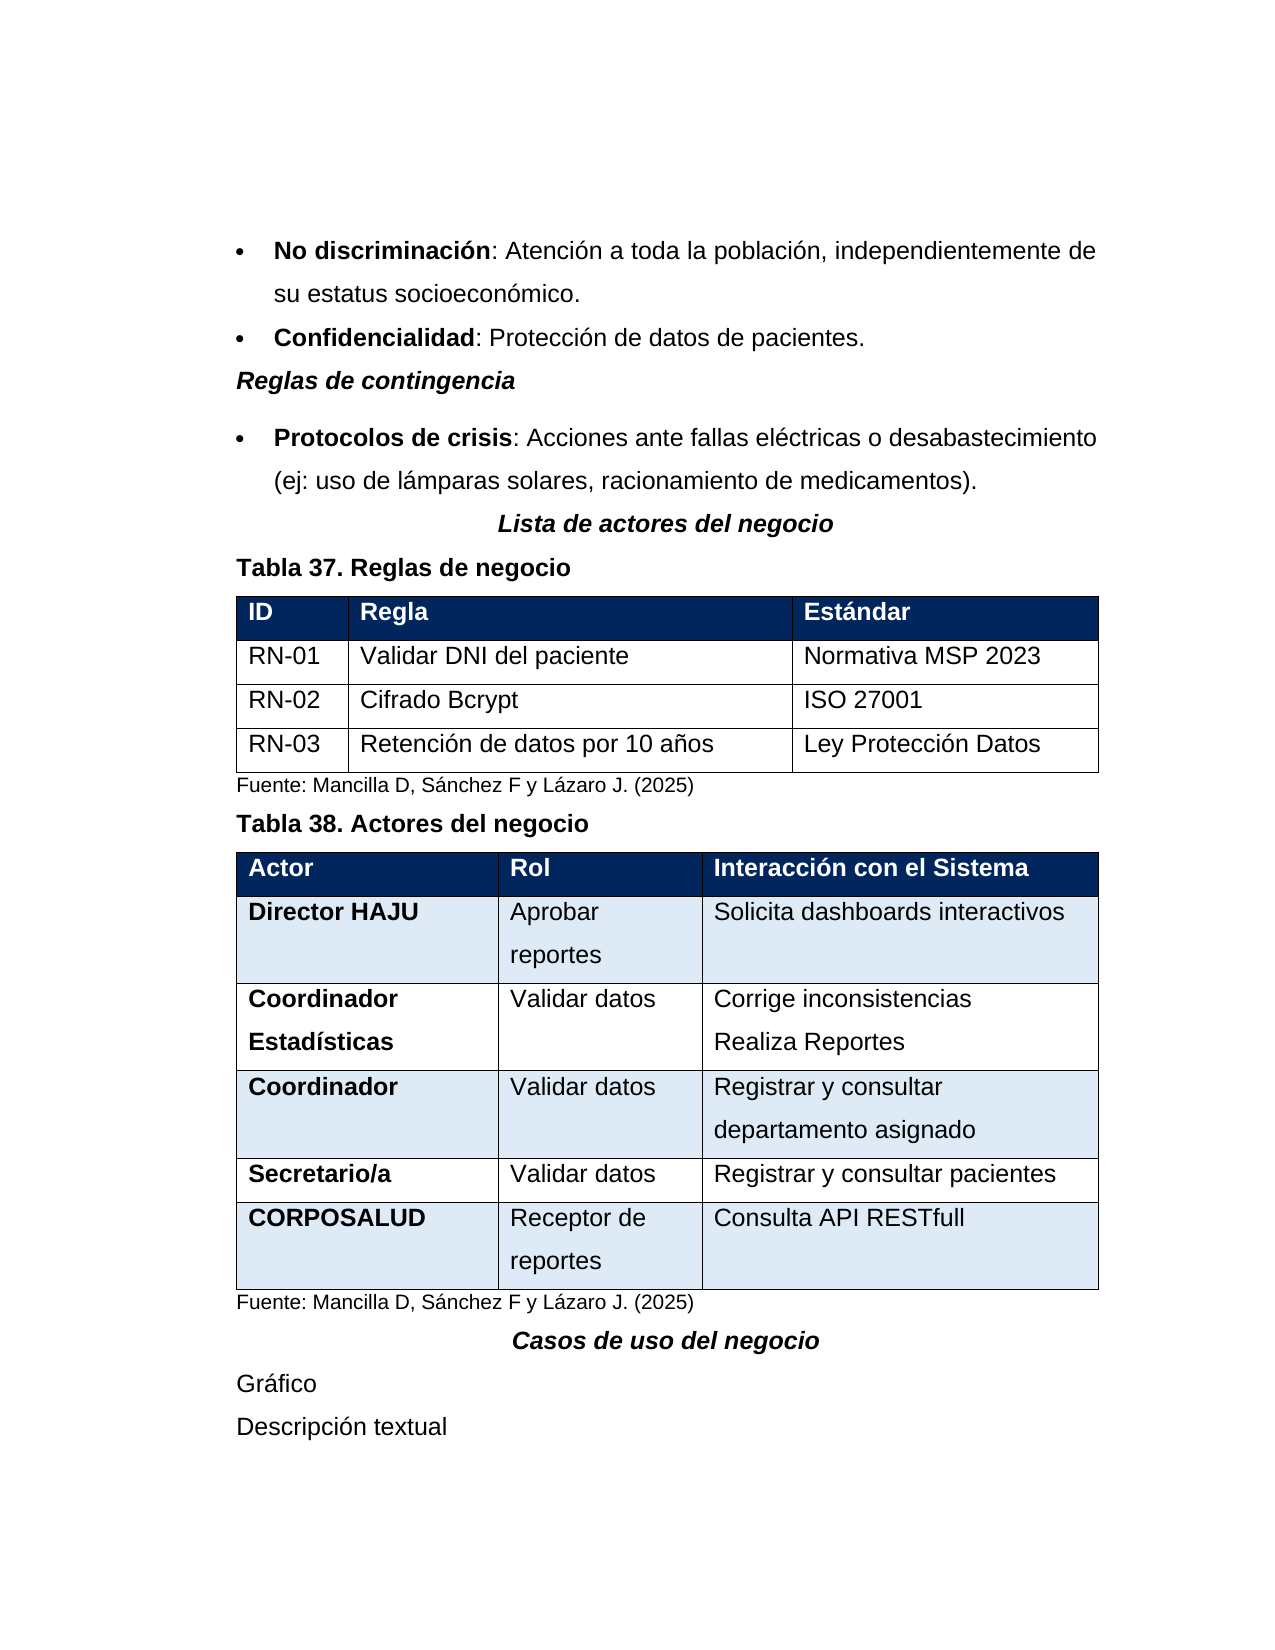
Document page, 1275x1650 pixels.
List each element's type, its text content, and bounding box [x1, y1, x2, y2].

table_cell Validar datos [499, 1071, 702, 1158]
table_cell Receptor de reportes [499, 1203, 702, 1289]
list Confidencialidad: Protección de datos de pacientes. [236, 322, 1098, 351]
table_cell Coordinador [237, 1071, 498, 1158]
table_header Actor [237, 853, 498, 896]
table_header Regla [349, 597, 792, 640]
table_cell Aprobar reportes [499, 897, 702, 983]
table_cell CORPOSALUD [237, 1203, 498, 1289]
table_header Estándar [793, 597, 1098, 640]
table_cell Registrar y consultar departamento asignado [703, 1071, 1098, 1158]
table_cell Registrar y consultar pacientes [703, 1159, 1098, 1202]
text Descripción textual [236, 1412, 1098, 1441]
table_cell Validar datos [499, 1159, 702, 1202]
table_cell Validar datos [499, 984, 702, 1070]
list Protocolos de crisis: Acciones ante fallas eléctricas o desabastecimiento (ej: uso de lámparas solares, racionamiento de medicamentos). [236, 423, 1098, 495]
text Tabla 37. Reglas de negocio [236, 552, 1098, 581]
text Fuente: Mancilla D, Sánchez F y Lázaro J. (2025) [236, 773, 1098, 797]
table_cell Normativa MSP 2023 [793, 641, 1098, 684]
subtitle Reglas de contingencia [236, 366, 1098, 394]
table_cell ISO 27001 [793, 685, 1098, 728]
table_cell RN-01 [237, 641, 348, 684]
table_cell Secretario/a [237, 1159, 498, 1202]
list No discriminación: Atención a toda la población, independientemente de su estatus socioeconómico. [236, 236, 1098, 308]
table_header ID [237, 597, 348, 640]
table_header Interacción con el Sistema [703, 853, 1098, 896]
table_cell Corrige inconsistencias Realiza Reportes [703, 984, 1098, 1070]
subtitle Casos de uso del negocio [236, 1326, 1098, 1354]
text Fuente: Mancilla D, Sánchez F y Lázaro J. (2025) [236, 1290, 1098, 1314]
table_header Rol [499, 853, 702, 896]
table_cell Validar DNI del paciente [349, 641, 792, 684]
text Tabla 38. Actores del negocio [236, 809, 1098, 838]
table_cell Director HAJU [237, 897, 498, 983]
table_cell Retención de datos por 10 años [349, 729, 792, 772]
table_cell Coordinador Estadísticas [237, 984, 498, 1070]
table_cell Cifrado Bcrypt [349, 685, 792, 728]
table_cell Ley Protección Datos [793, 729, 1098, 772]
table_cell RN-03 [237, 729, 348, 772]
text Gráfico [236, 1369, 1098, 1398]
subtitle Lista de actores del negocio [236, 509, 1098, 538]
table_cell Consulta API RESTfull [703, 1203, 1098, 1289]
table_cell RN-02 [237, 685, 348, 728]
table_cell Solicita dashboards interactivos [703, 897, 1098, 983]
